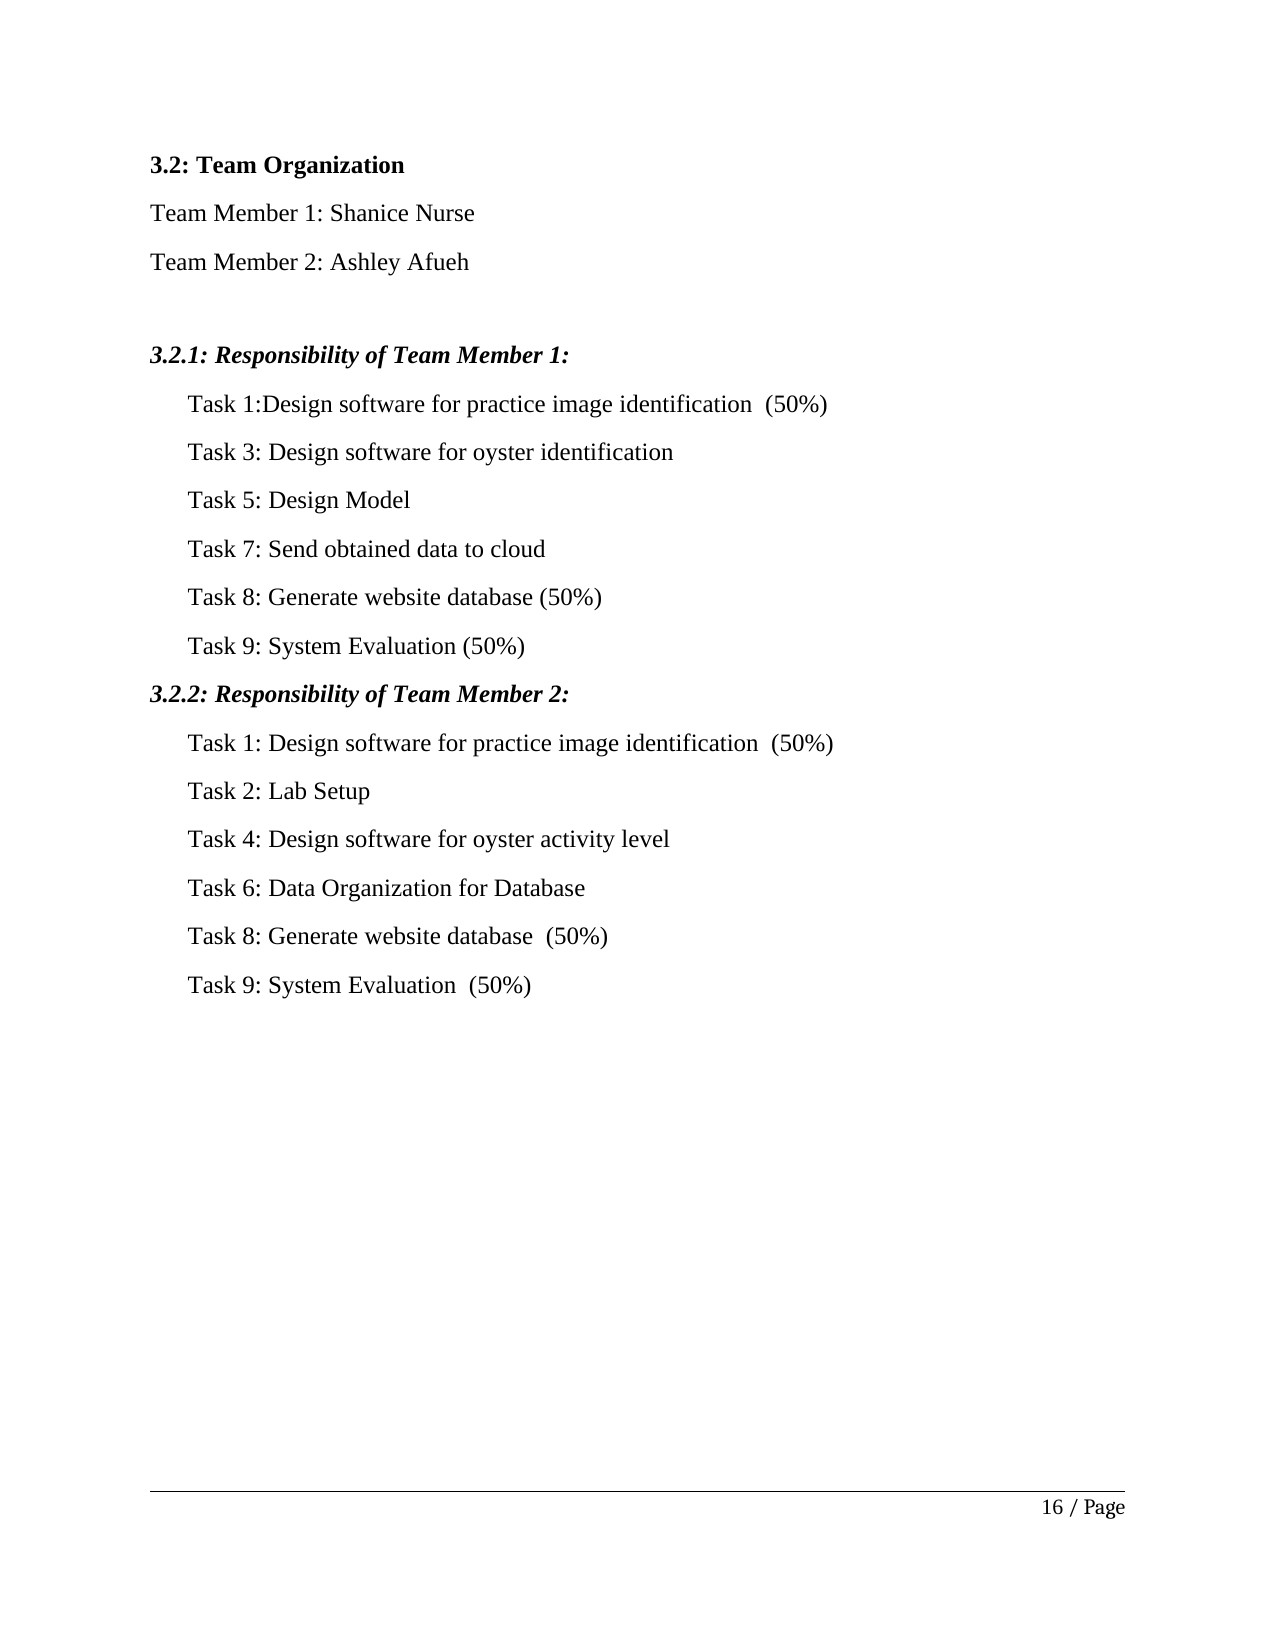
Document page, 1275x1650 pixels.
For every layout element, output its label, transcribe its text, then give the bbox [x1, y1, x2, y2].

text 3.2.2: Responsibility of Team Member 2: [150, 679, 1125, 708]
text Task 9: System Evaluation (50%) [150, 970, 1125, 999]
text Task 3: Design software for oyster identification [150, 437, 1125, 466]
text Task 5: Design Model [150, 486, 1125, 514]
text Team Member 1: Shanice Nurse [150, 198, 1125, 227]
text Task 6: Data Organization for Database [150, 873, 1125, 902]
text Task 1: Design software for practice image identification (50%) [150, 728, 1125, 756]
text 3.2.1: Responsibility of Team Member 1: [150, 340, 1125, 369]
text Task 4: Design software for oyster activity level [150, 824, 1125, 853]
text Task 1:Design software for practice image identification (50%) [150, 389, 1125, 417]
text Task 8: Generate website database (50%) [150, 582, 1125, 611]
text Task 9: System Evaluation (50%) [150, 631, 1125, 659]
text Task 8: Generate website database (50%) [150, 921, 1125, 950]
text 3.2: Team Organization [150, 150, 1125, 179]
text Team Member 2: Ashley Afueh [150, 247, 1125, 276]
text Task 7: Send obtained data to cloud [150, 534, 1125, 563]
text Task 2: Lab Setup [150, 776, 1125, 805]
